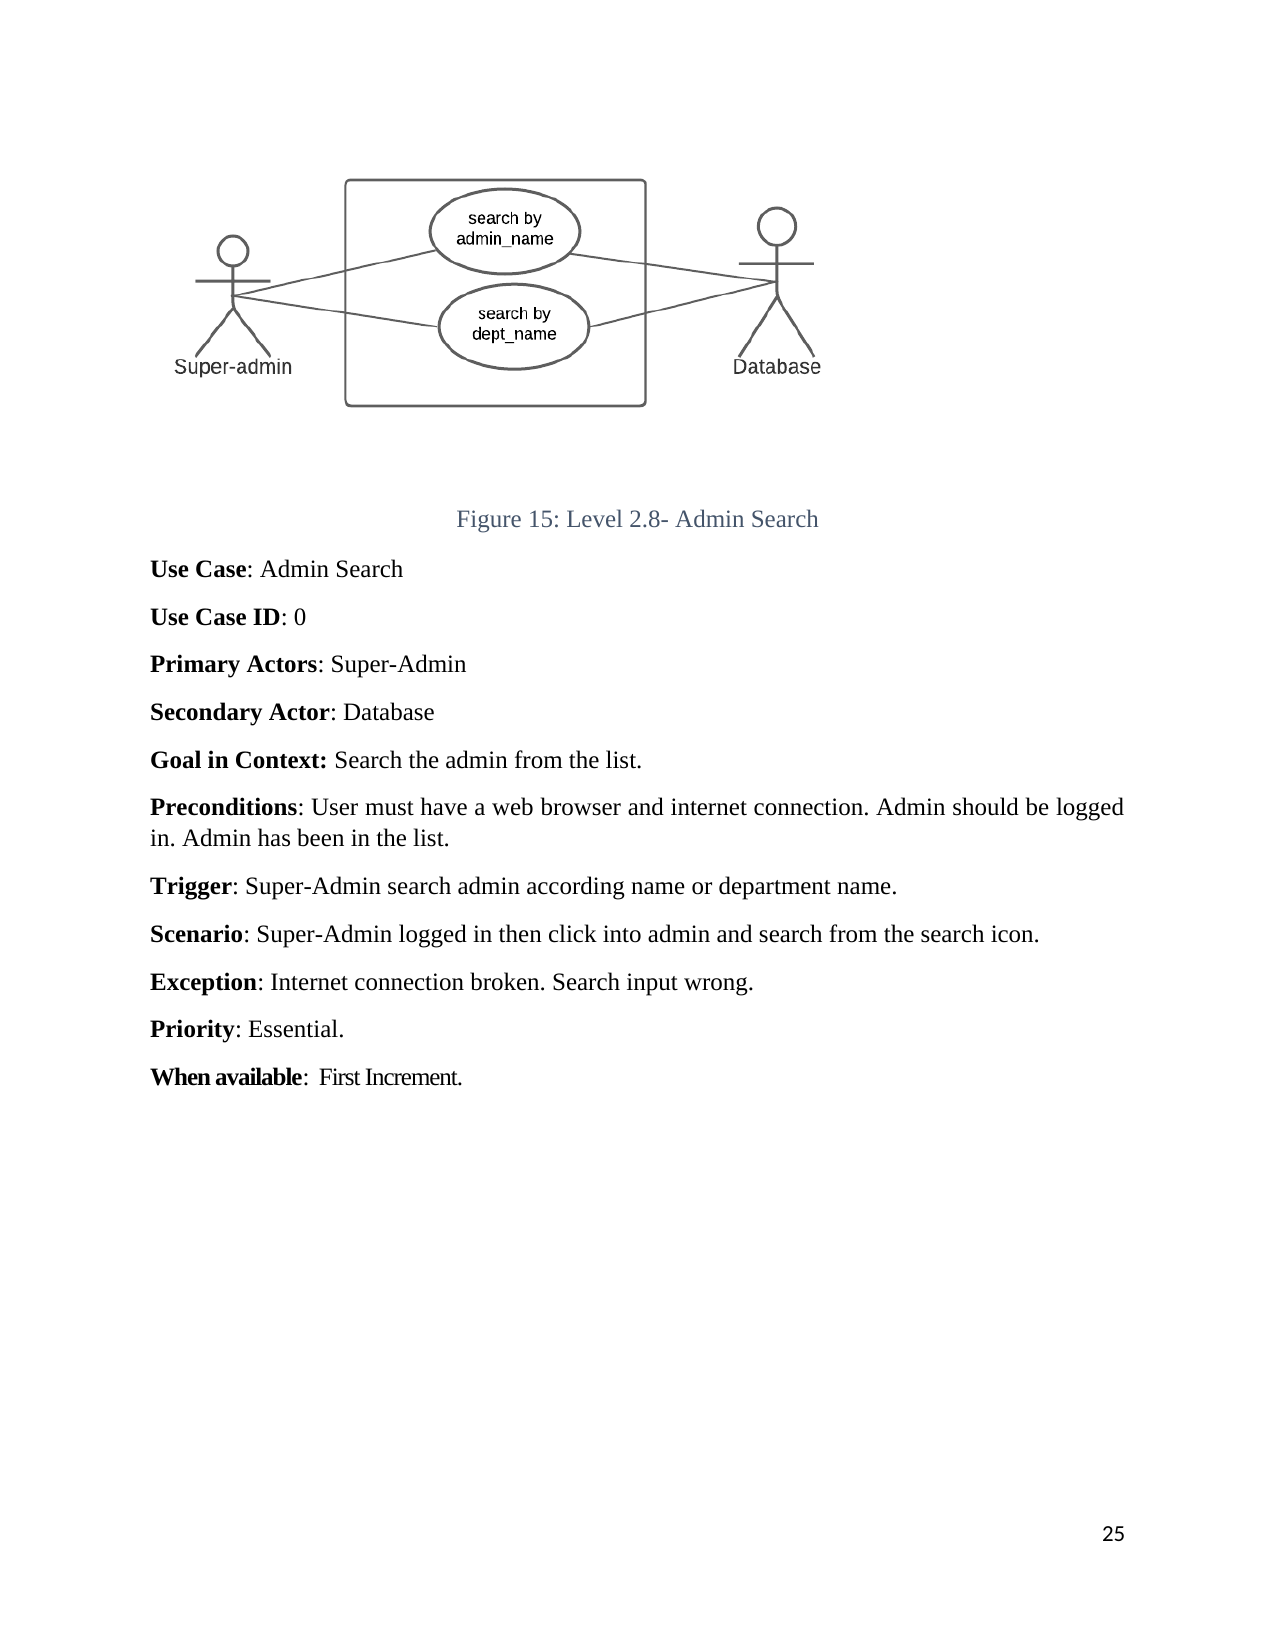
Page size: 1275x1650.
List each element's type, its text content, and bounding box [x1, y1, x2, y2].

title When available: First Increment. [150, 1062, 1125, 1091]
text Priority: Essential. [150, 1014, 1125, 1043]
text Primary Actors: Super-Admin [150, 649, 1125, 678]
text Use Case: Admin Search [150, 554, 1125, 583]
text Secondary Actor: Database [150, 697, 1125, 726]
text Trigger: Super-Admin search admin according name or department name. [150, 871, 1125, 900]
text Preconditions: User must have a web browser and internet connection. Admin should be logged in. Admin has been in the list. [150, 792, 1125, 852]
picture [150, 150, 1068, 505]
text Figure 15: Level 2.8- Admin Search [150, 504, 1125, 533]
text Use Case ID: 0 [150, 602, 1125, 630]
text Goal in Context: Search the admin from the list. [150, 745, 1125, 773]
text Scenario: Super-Admin logged in then click into admin and search from the search icon. [150, 919, 1125, 948]
text Exception: Internet connection broken. Search input wrong. [150, 967, 1125, 995]
